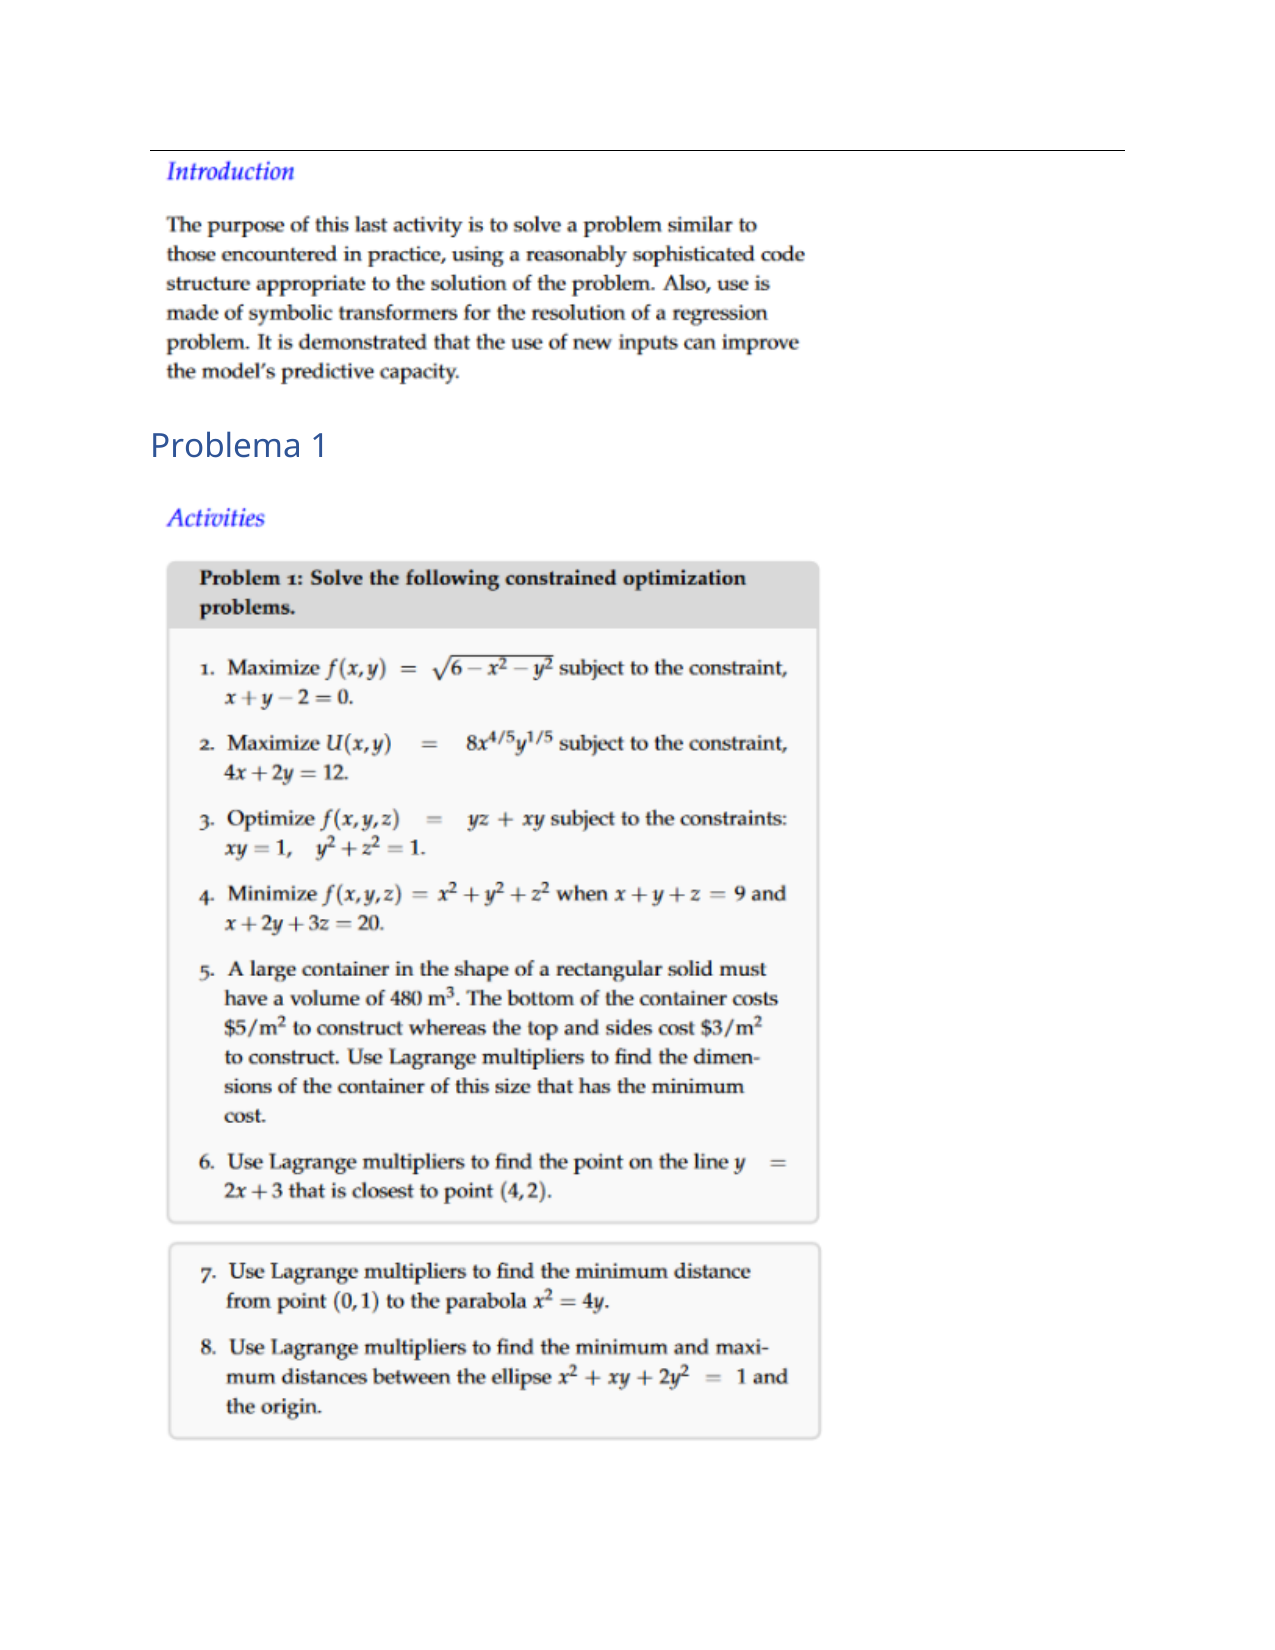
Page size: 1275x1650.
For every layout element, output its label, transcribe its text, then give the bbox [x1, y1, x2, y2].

subtitle Problema 1 [150, 422, 1125, 467]
picture [150, 153, 816, 397]
picture [150, 499, 837, 1449]
